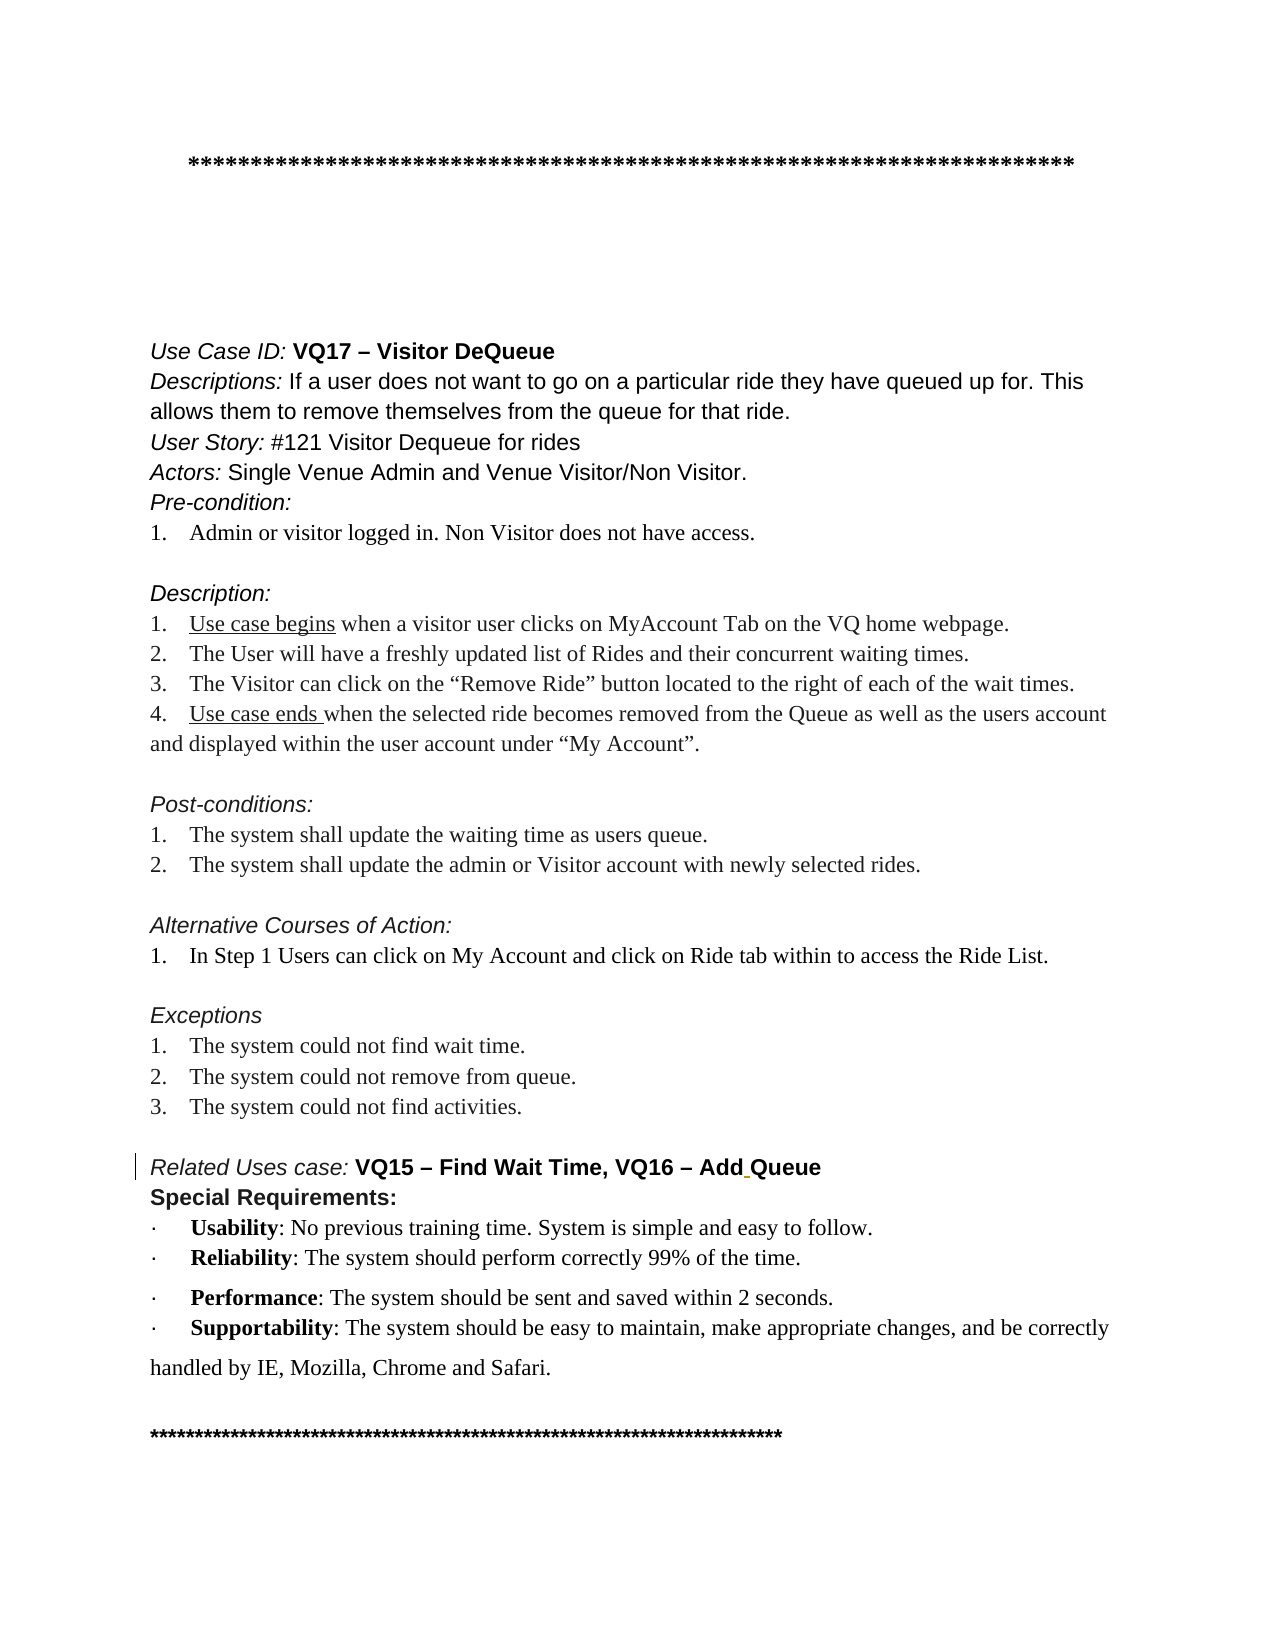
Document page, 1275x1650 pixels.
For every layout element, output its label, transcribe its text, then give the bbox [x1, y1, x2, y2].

text 1. In Step 1 Users can click on My Account and click on Ride tab within to access the Ride List. [150, 942, 1125, 968]
text User Story: #121 Visitor Dequeue for rides [150, 428, 1125, 455]
text · Usability: No previous training time. System is simple and easy to follow. [150, 1214, 1125, 1240]
text 3. The Visitor can click on the “Remove Ride” button located to the right of each of the wait times. [150, 670, 1125, 696]
text 1. The system could not find wait time. [150, 1033, 1125, 1059]
text 1. The system shall update the waiting time as users queue. [150, 821, 1125, 847]
text Actors: Single Venue Admin and Venue Visitor/Non Visitor. [150, 459, 1125, 485]
text 1. Admin or visitor logged in. Non Visitor does not have access. [150, 519, 1125, 545]
text Pre-condition: [150, 489, 1125, 515]
text 2. The system could not remove from queue. [150, 1063, 1125, 1089]
text Exceptions [150, 1002, 1125, 1029]
text 4. Use case ends when the selected ride becomes removed from the Queue as well as the users account and displayed within the user account under “My Account”. [150, 700, 1125, 757]
text Descriptions: If a user does not want to go on a particular ride they have queued up for. This allows them to remove themselves from the queue for that ride. [150, 368, 1125, 424]
text Related Uses case: VQ15 – Find Wait Time, VQ16 – AddQueue [150, 1153, 1125, 1180]
text Special Requirements: [150, 1184, 1125, 1210]
text 2. The User will have a freshly updated list of Rides and their concurrent waiting times. [150, 640, 1125, 666]
text 1. Use case begins when a visitor user clicks on MyAccount Tab on the VQ home webpage. [150, 610, 1125, 636]
text 3. The system could not find activities. [150, 1093, 1125, 1119]
list *********************************************************************** [187, 150, 1125, 179]
text Alternative Courses of Action: [150, 912, 1125, 938]
text · Reliability: The system should perform correctly 99% of the time. [150, 1244, 1125, 1271]
text Use Case ID: VQ17 – Visitor DeQueue [150, 338, 1125, 364]
text *********************************************************************** [150, 1424, 1125, 1450]
text · Supportability: The system should be easy to maintain, make appropriate changes, and be correctly handled by IE, Mozilla, Chrome and Safari. [150, 1314, 1125, 1380]
text 2. The system shall update the admin or Visitor account with newly selected rides. [150, 851, 1125, 878]
text · Performance: The system should be sent and saved within 2 seconds. [150, 1284, 1125, 1310]
text Description: [150, 579, 1125, 606]
text Post-conditions: [150, 791, 1125, 817]
